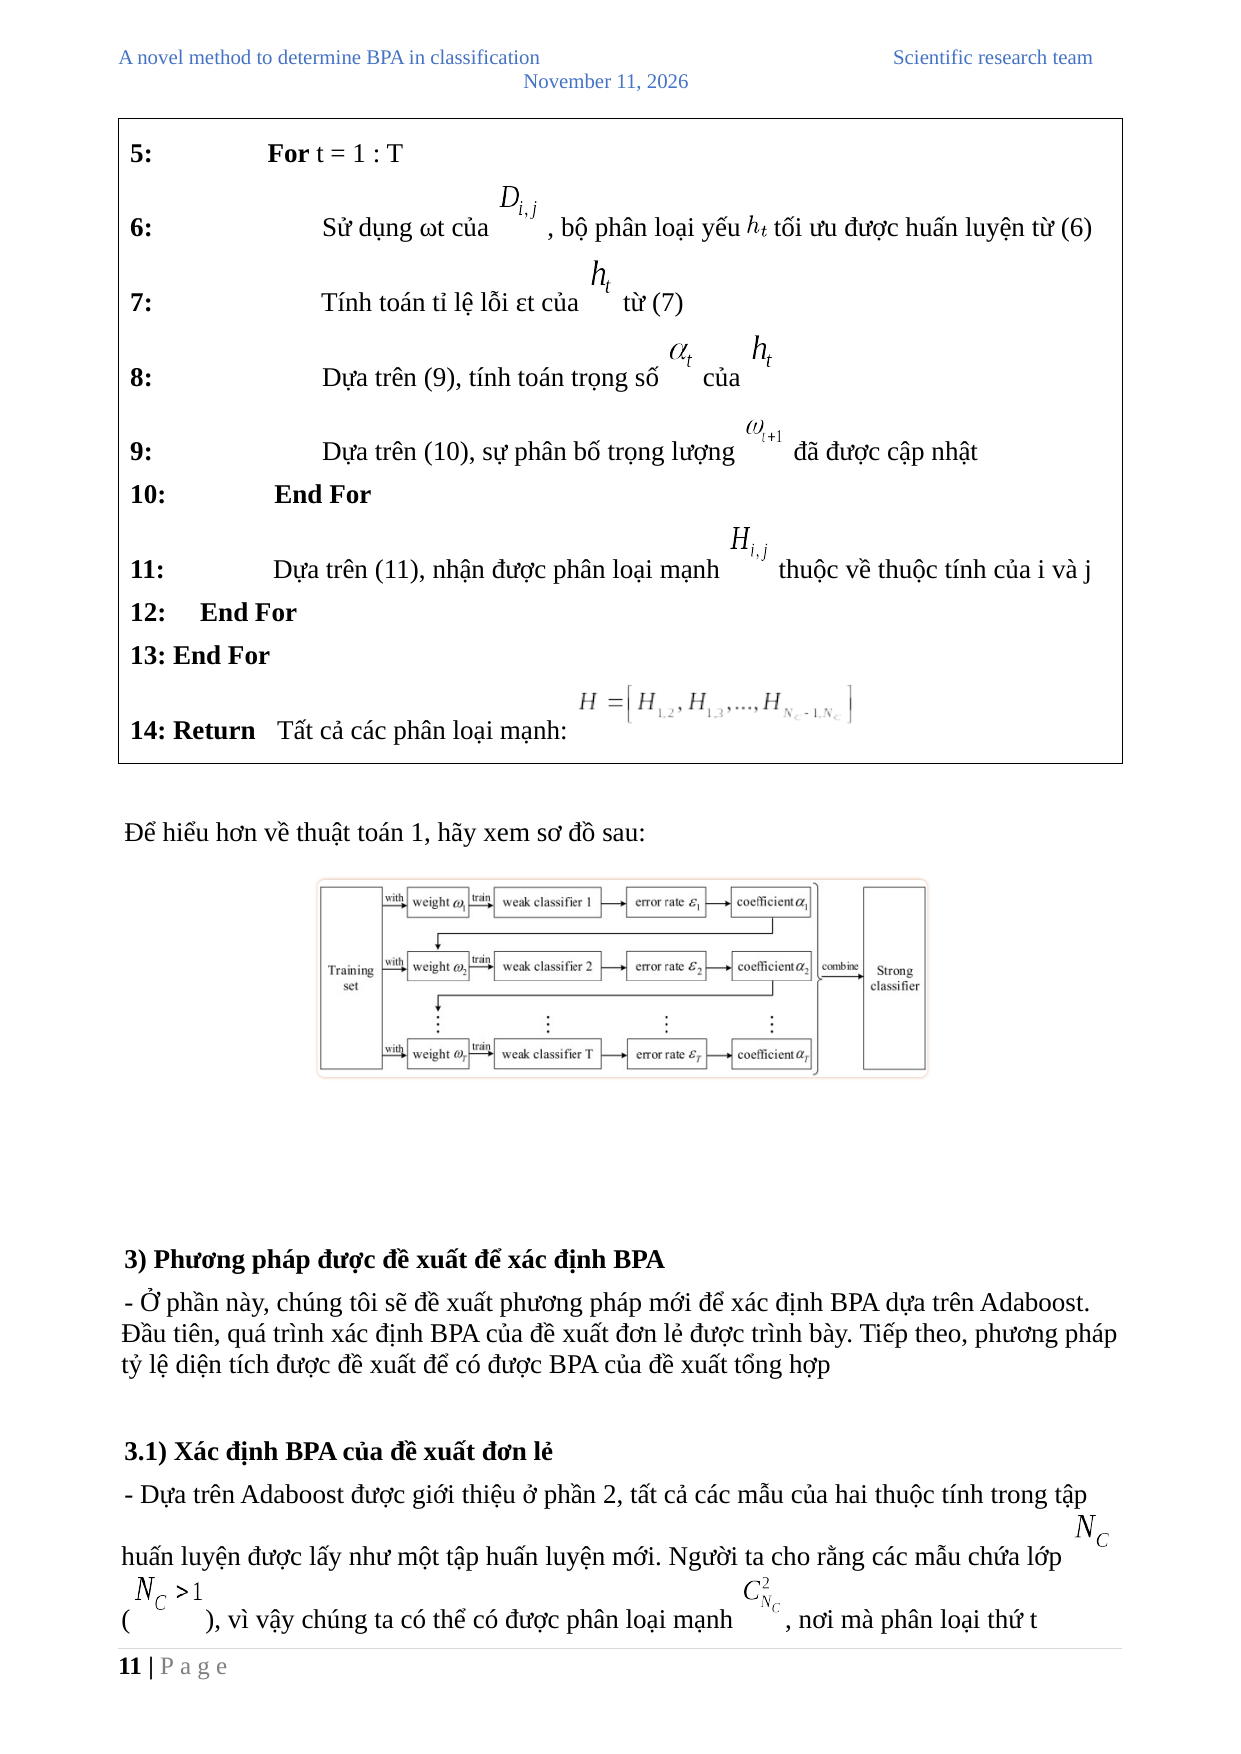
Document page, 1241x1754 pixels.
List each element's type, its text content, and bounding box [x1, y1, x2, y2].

text Để hiểu hơn về thuật toán 1, hãy xem sơ đồ sau: [121, 816, 1119, 847]
text 3) Phương pháp được đề xuất để xác định BPA [121, 1243, 1119, 1274]
picture [116, 859, 1124, 1102]
text 3.1) Xác định BPA của đề xuất đơn lẻ [121, 1435, 1119, 1466]
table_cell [119, 119, 1122, 763]
text - Ở phần này, chúng tôi sẽ đề xuất phương pháp mới để xác định BPA dựa trên Adaboost. Đầu tiên, quá trình xác định BPA của đề xuất đơn lẻ được trình bày. Tiếp theo, phương pháp tỷ lệ diện tích được đề xuất để có được BPA của đề xuất tổng hợp [121, 1286, 1119, 1379]
text - Dựa trên Adaboost được giới thiệu ở phần 2, tất cả các mẫu của hai thuộc tính trong tập huấn luyện được lấy như một tập huấn luyện mới. Người ta cho rằng các mẫu chứa lớp (), vì vậy chúng ta có thể có được phân loại mạnh , nơi mà phân loại thứ t [121, 1478, 1119, 1634]
